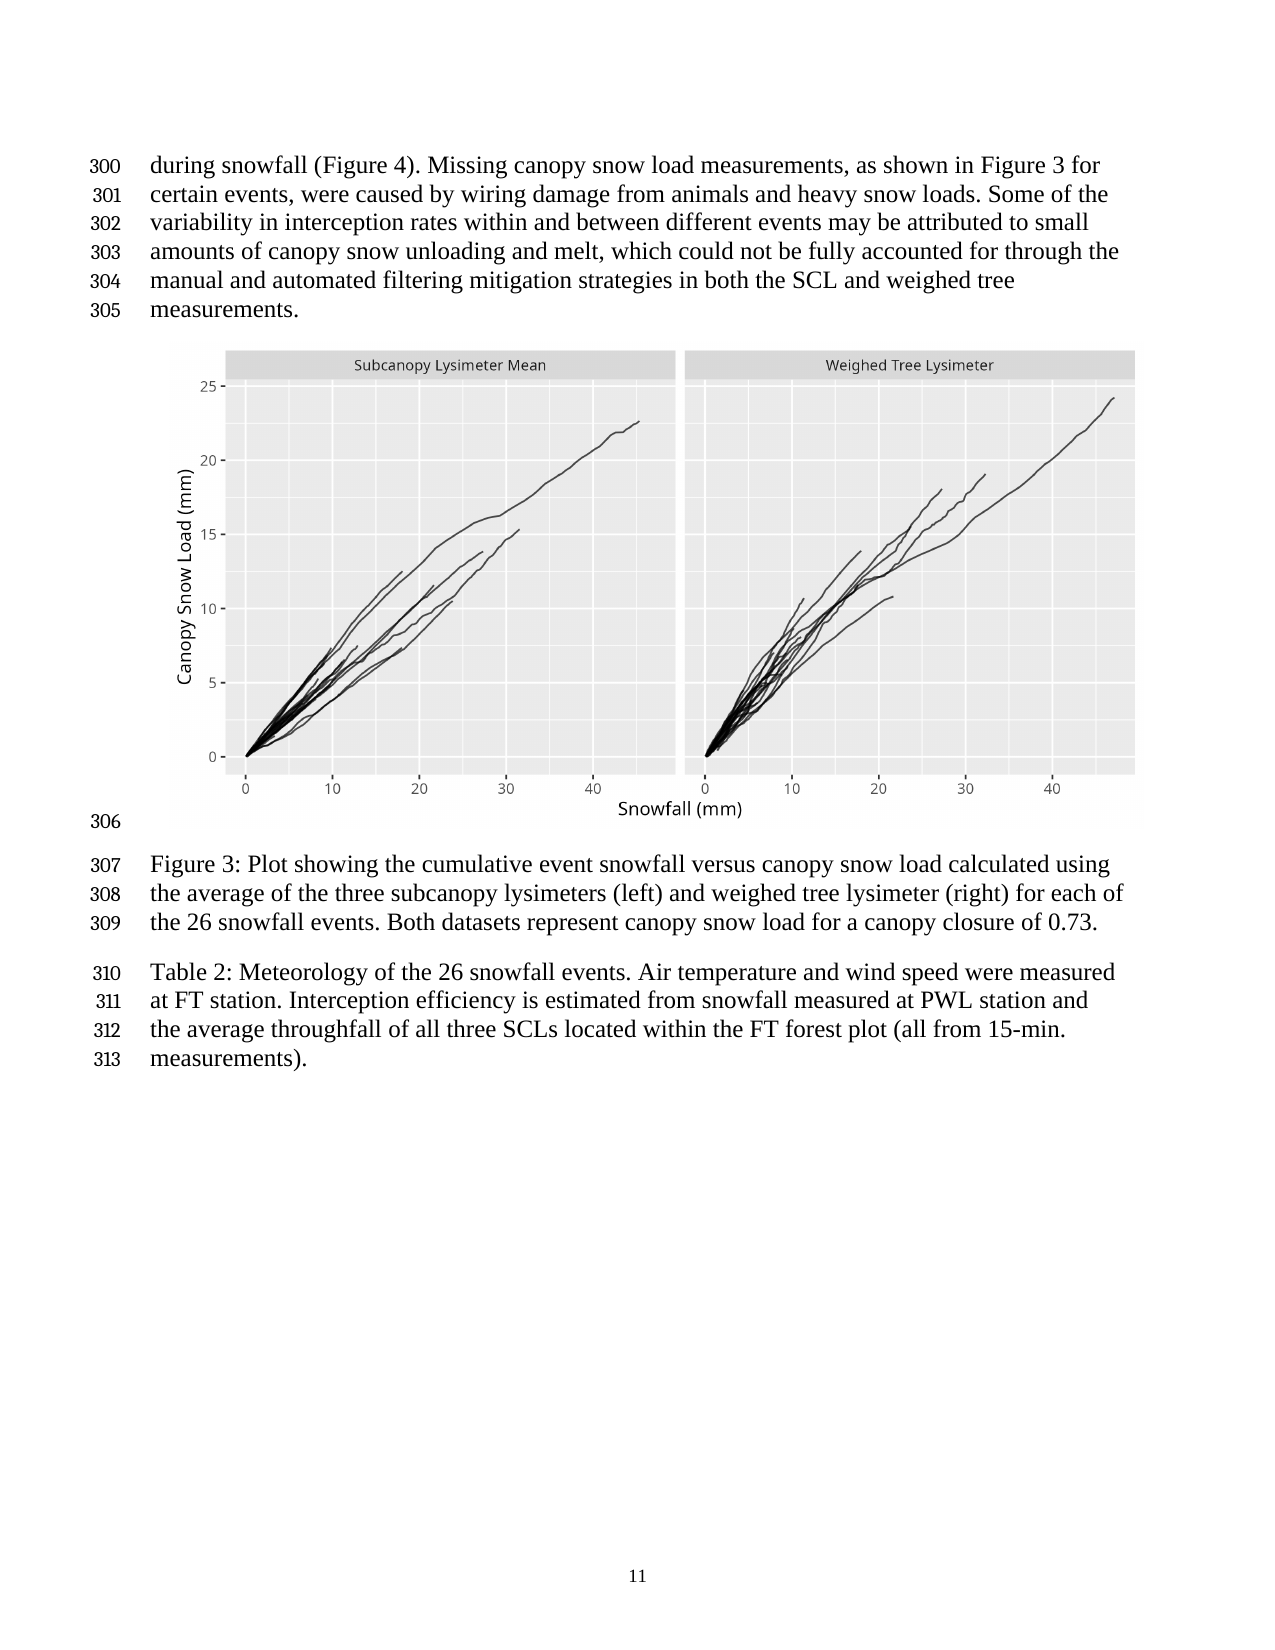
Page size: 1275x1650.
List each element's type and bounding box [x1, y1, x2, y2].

text [150, 150, 1125, 322]
picture [168, 341, 1144, 829]
